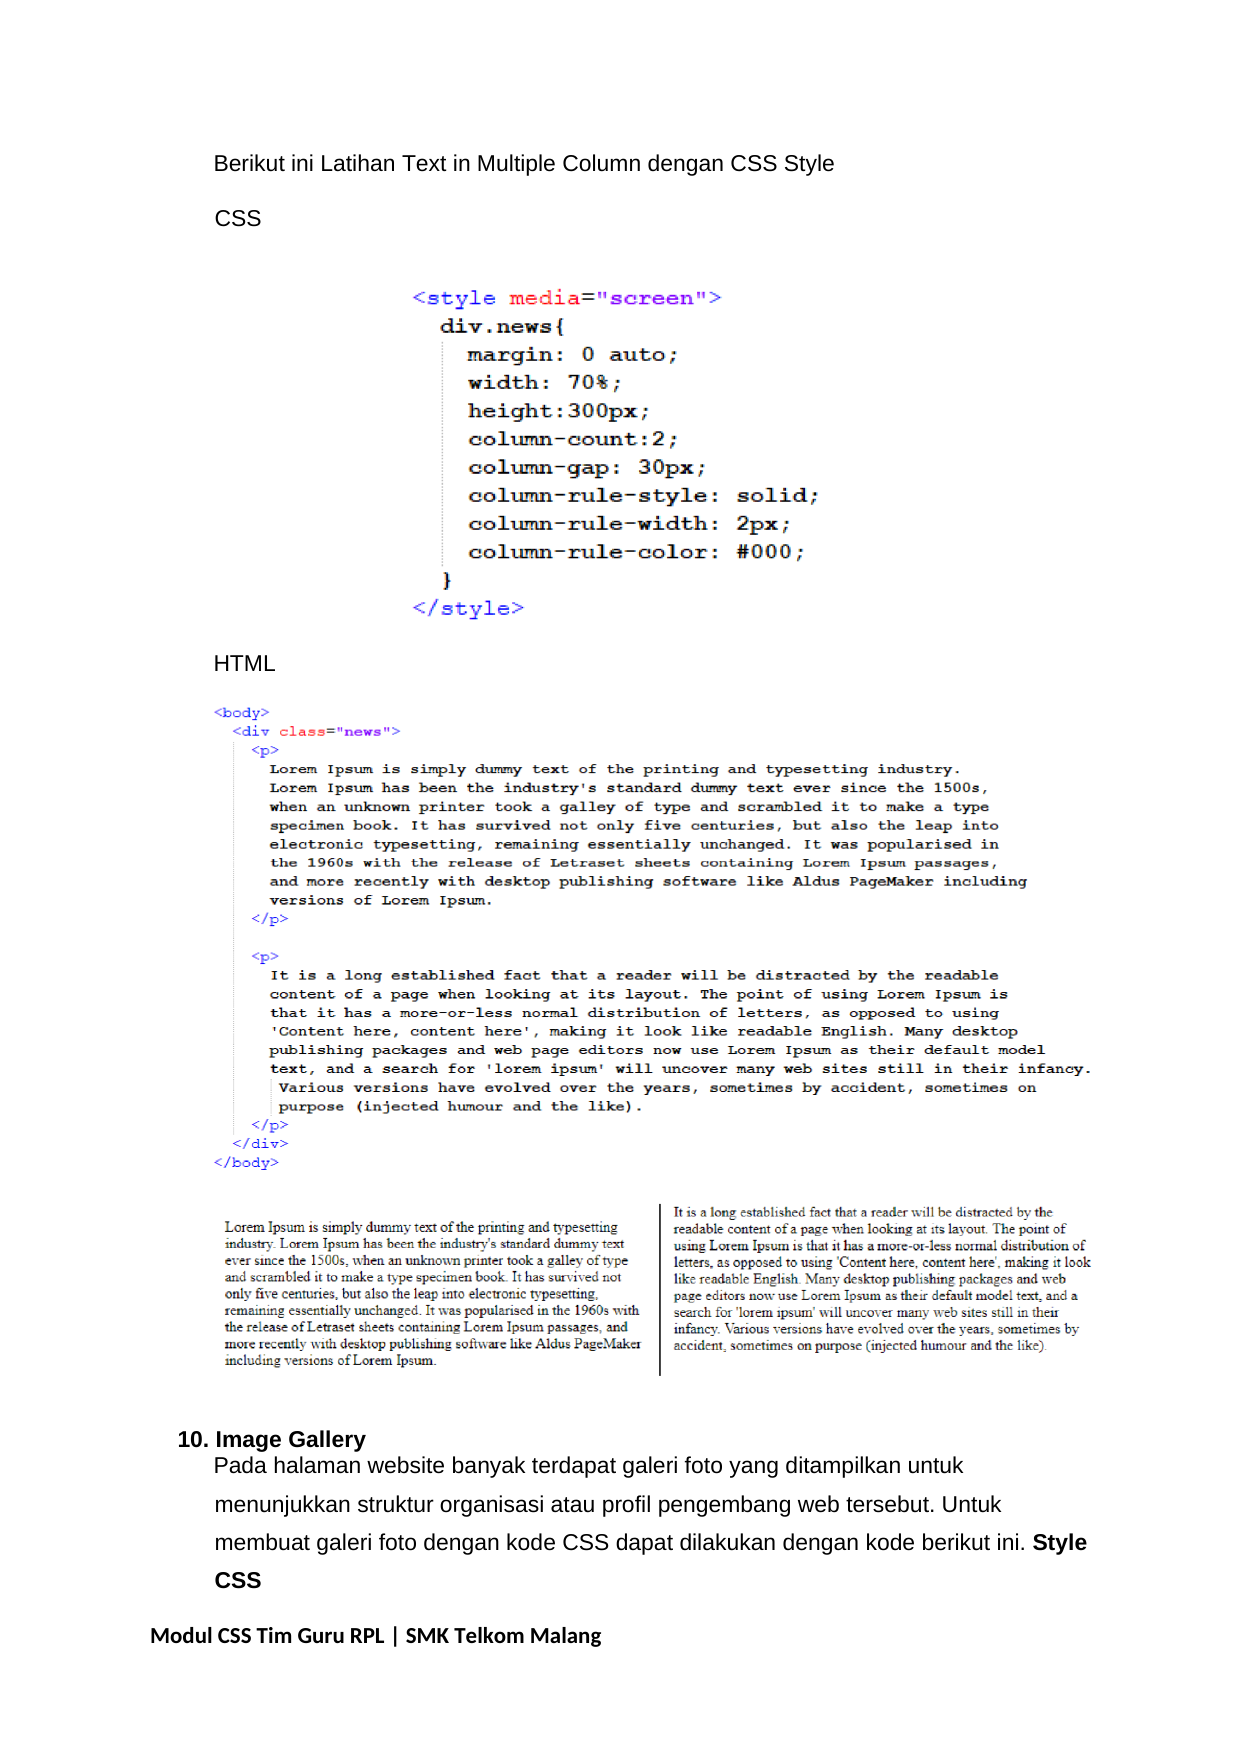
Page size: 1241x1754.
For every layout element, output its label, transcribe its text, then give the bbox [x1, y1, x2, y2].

text HTML [213, 649, 1102, 676]
text Berikut ini Latihan Text in Multiple Column dengan CSS Style CSS [213, 150, 836, 231]
picture [213, 1196, 1101, 1401]
text 10. Image Gallery [177, 1426, 1102, 1452]
picture [411, 285, 839, 624]
picture [213, 704, 1101, 1173]
text Pada halaman website banyak terdapat galeri foto yang ditampilkan untuk menunjukkan struktur organisasi atau profil pengembang web tersebut. Untuk membuat galeri foto dengan kode CSS dapat dilakukan dengan kode berikut ini. Style CSS [213, 1452, 1088, 1593]
